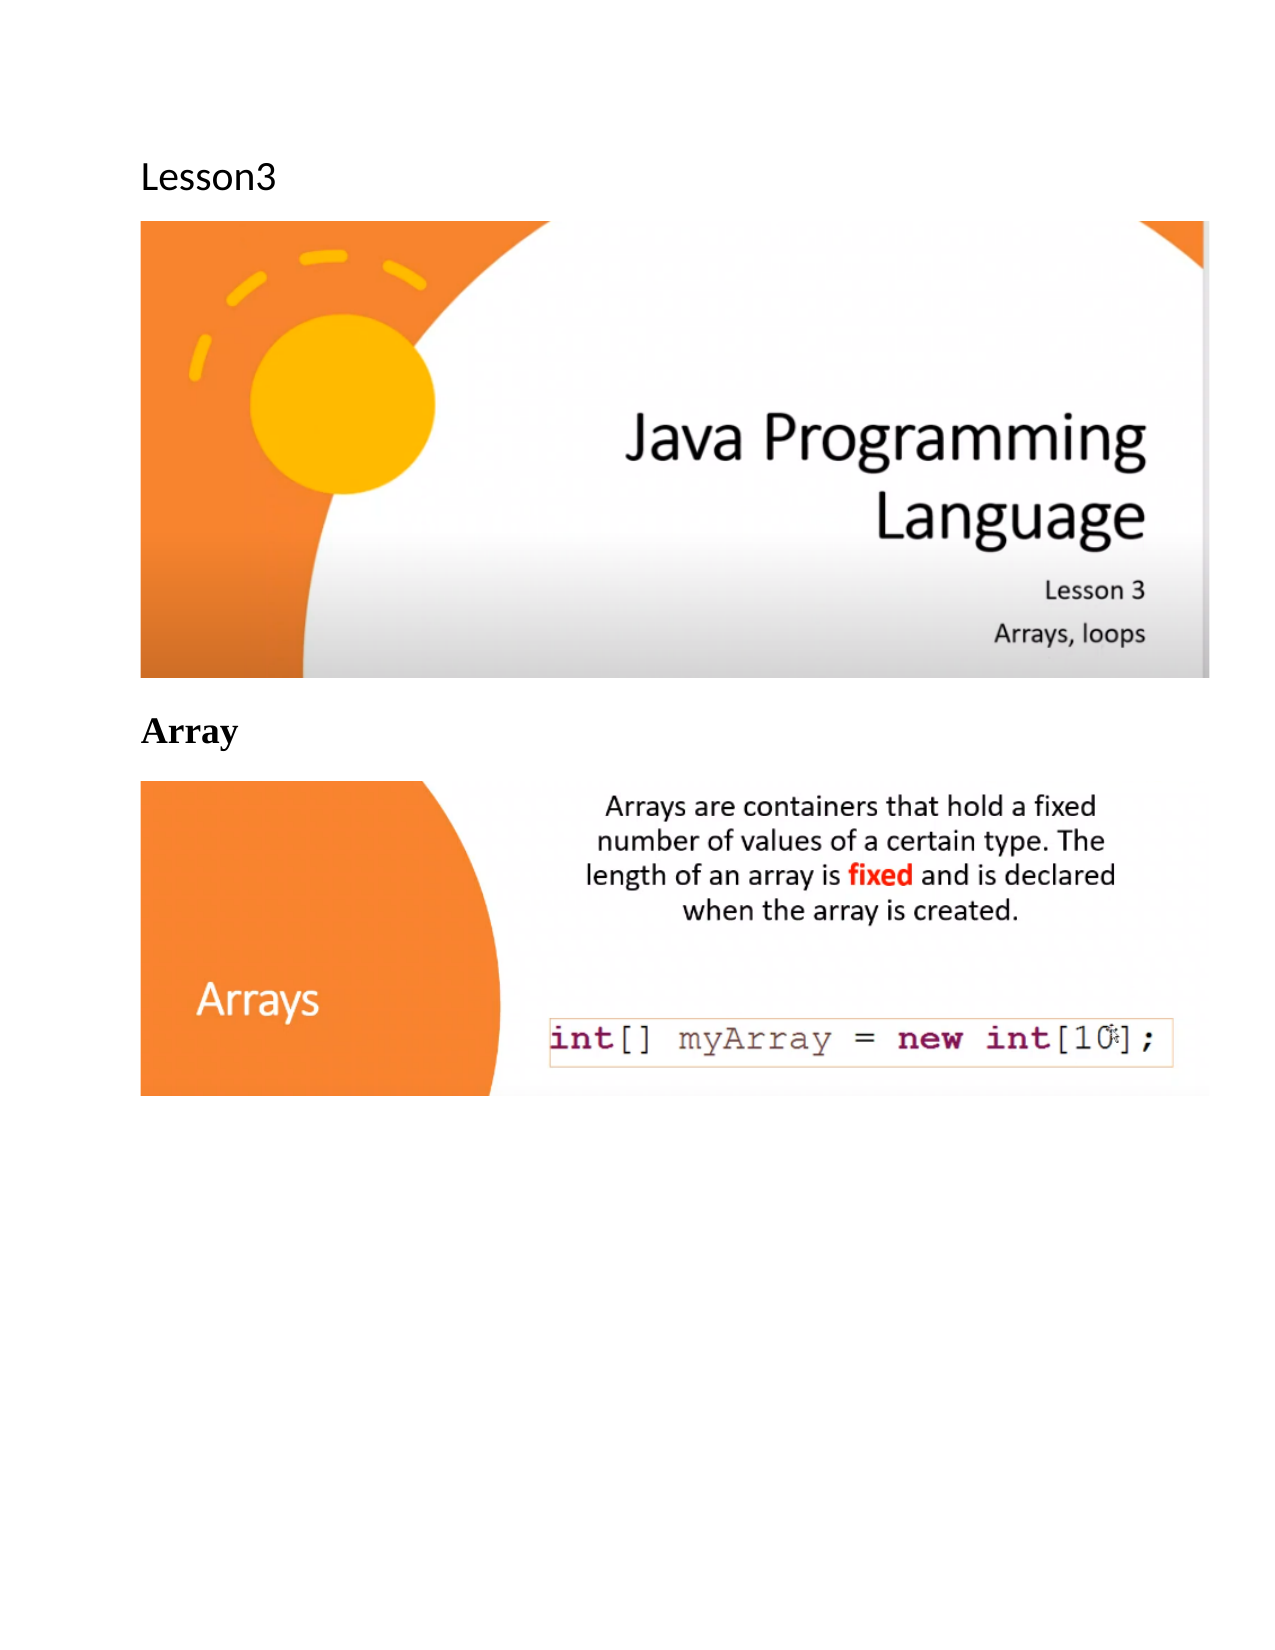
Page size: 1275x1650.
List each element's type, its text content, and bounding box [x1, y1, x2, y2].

picture [140, 781, 1210, 1096]
text Lesson3 [141, 150, 1209, 201]
picture [140, 221, 1210, 678]
subtitle Array [141, 709, 1209, 752]
